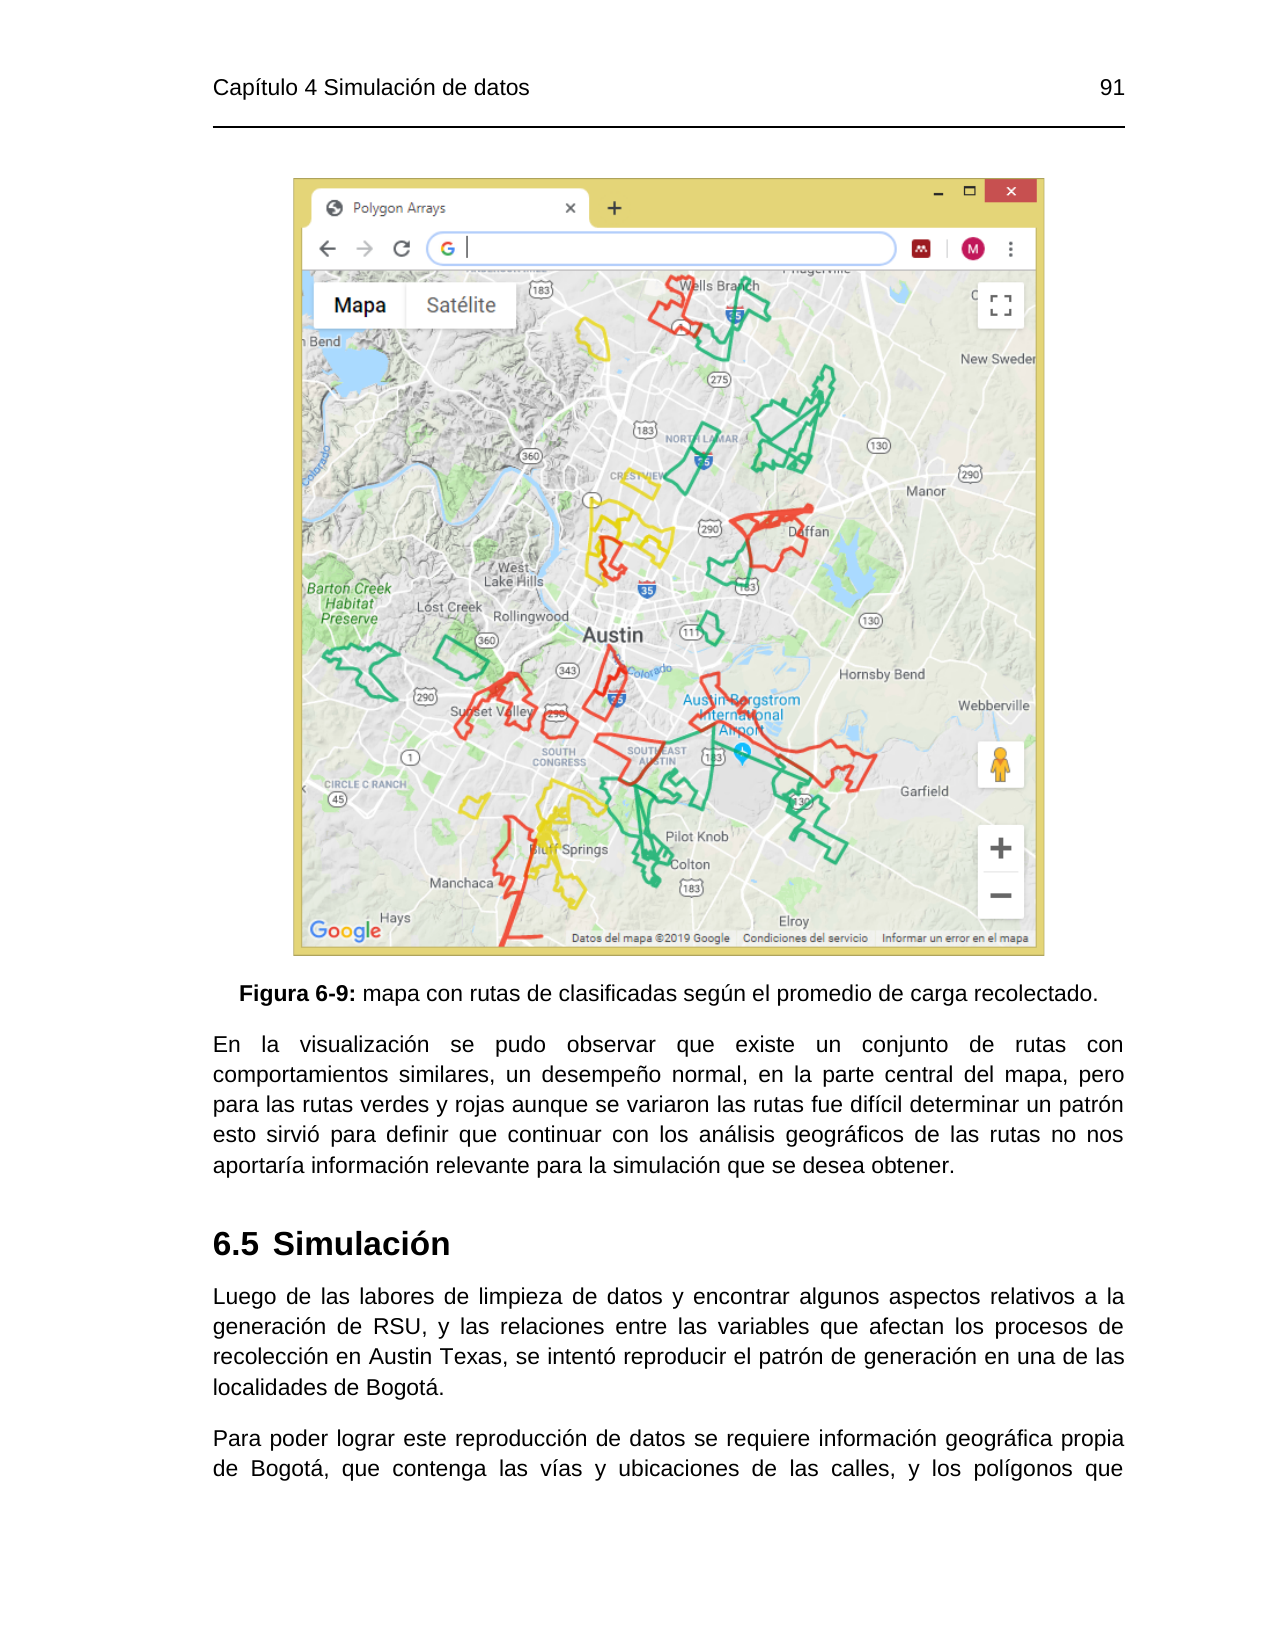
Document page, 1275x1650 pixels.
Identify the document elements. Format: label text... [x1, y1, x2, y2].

text Luego de las labores de limpieza de datos y encontrar algunos aspectos relativos a la generación de RSU, y las relaciones entre las variables que afectan los procesos de recolección en Austin Texas, se intentó reproducir el patrón de generación en una de las localidades de Bogotá. [213, 1283, 1125, 1400]
subtitle Simulación [213, 1223, 1125, 1262]
picture [293, 178, 1045, 956]
text En la visualización se pudo observar que existe un conjunto de rutas con comportamientos similares, un desempeño normal, en la parte central del mapa, pero para las rutas verdes y rojas aunque se variaron las rutas fue difícil determinar un patrón esto sirvió para definir que continuar con los análisis geográficos de las rutas no nos aportaría información relevante para la simulación que se desea obtener. [213, 1031, 1125, 1178]
text Figura 6-9: mapa con rutas de clasificadas según el promedio de carga recolectado. [213, 980, 1125, 1006]
